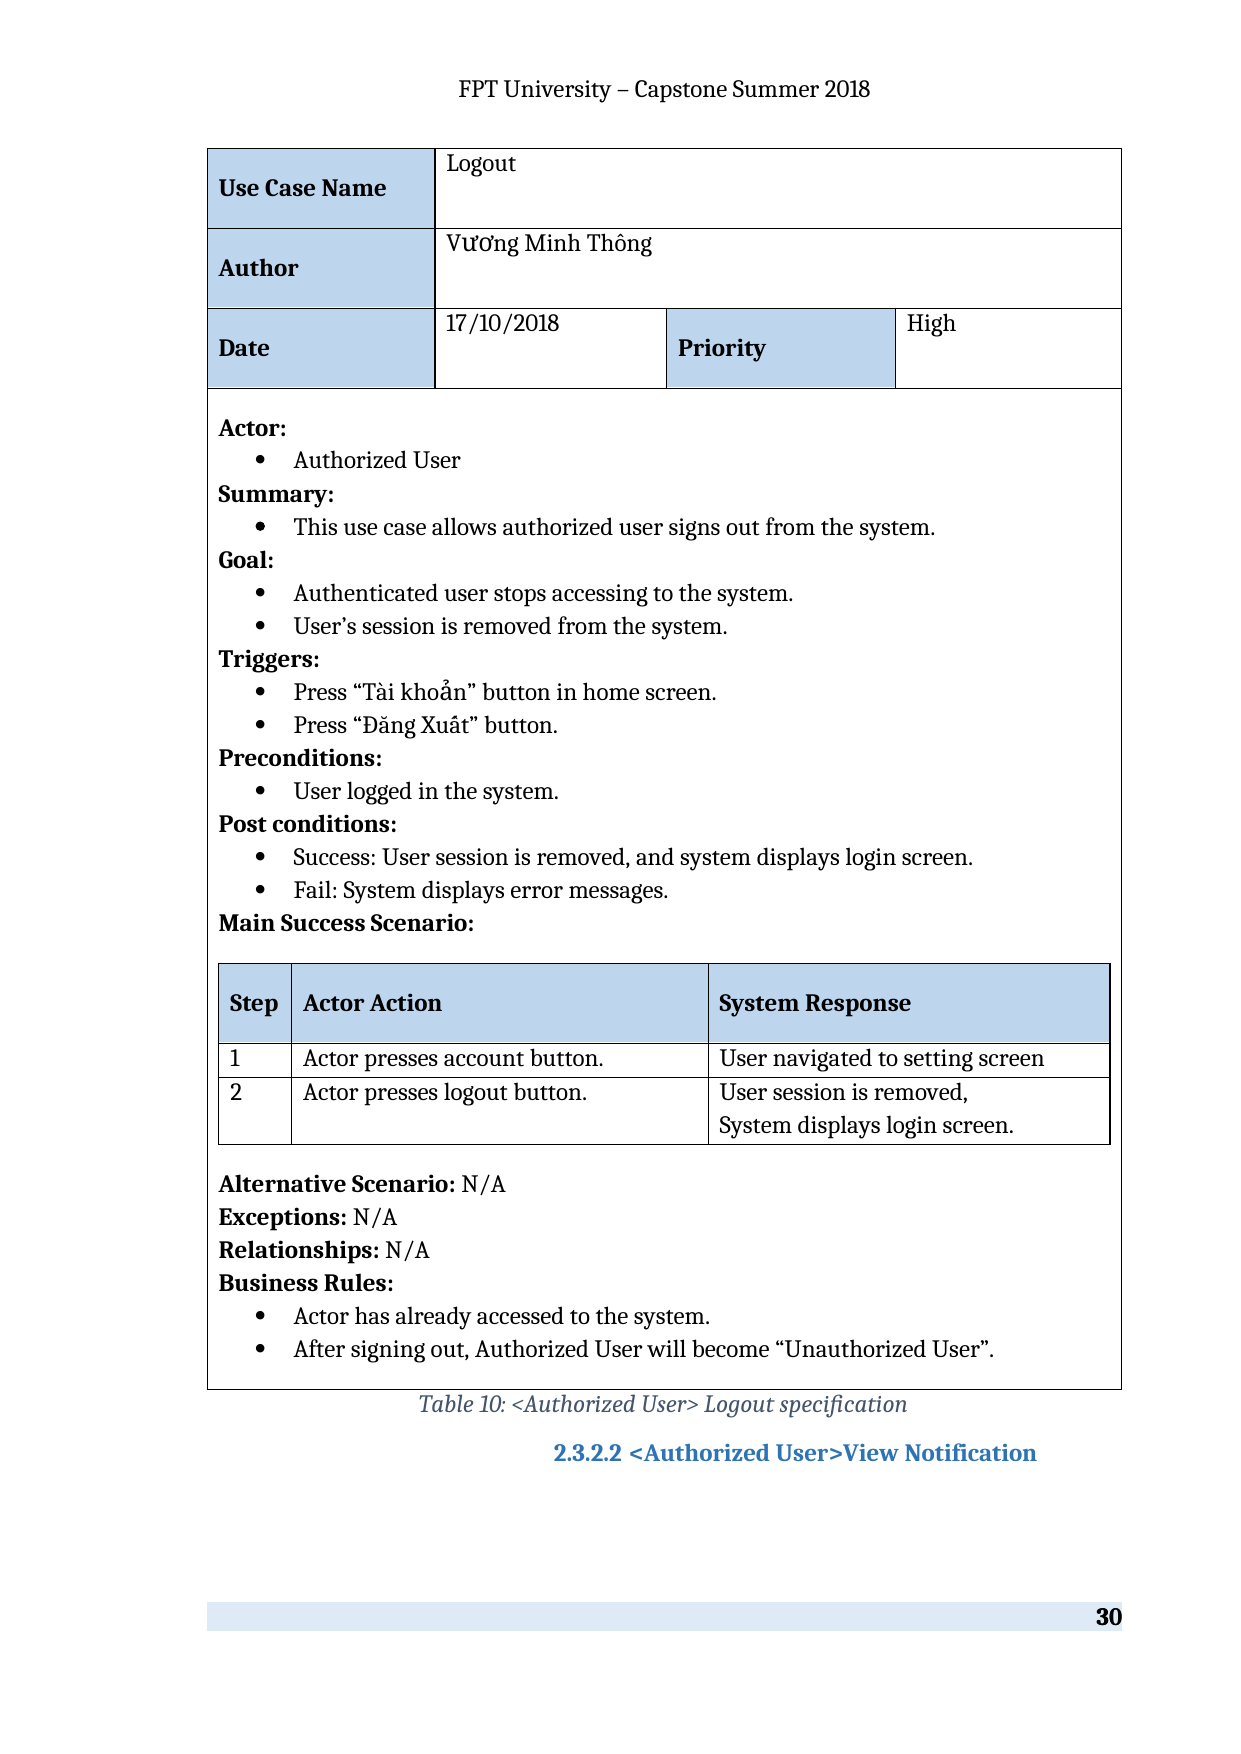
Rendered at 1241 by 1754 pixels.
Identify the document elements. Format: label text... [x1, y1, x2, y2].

text Table 10: <Authorized User> Logout specification [207, 1390, 1122, 1418]
table_cell Priority [667, 309, 895, 387]
table_cell High [896, 309, 1121, 387]
table_cell Vương Minh Thông [436, 229, 1121, 307]
table_cell Actor: Authorized User Summary: This use case allows authorized user signs out from the system. Goal: Authenticated user stops accessing to the system. User’s session is removed from the system. Triggers: Press “Tài khoản” button in home screen. Press “Đăng Xuất” button. Preconditions: User logged in the system. Post conditions: Success: User session is removed, and system displays login screen. Fail: System displays error messages. Main Success Scenario: Alternative Scenario: N/A Exceptions: N/A Relationships: N/A Business Rules: Actor has already accessed to the system. After signing out, Authorized User will become “Unauthorized User”. [208, 389, 1121, 1389]
subtitle <Authorized User>View Notification [554, 1439, 1122, 1468]
table_cell Use Case Name [208, 149, 434, 228]
table_cell Author [208, 229, 434, 307]
table_cell Date [208, 309, 434, 387]
table_cell 17/10/2018 [436, 309, 666, 387]
table_cell Logout [436, 149, 1121, 228]
